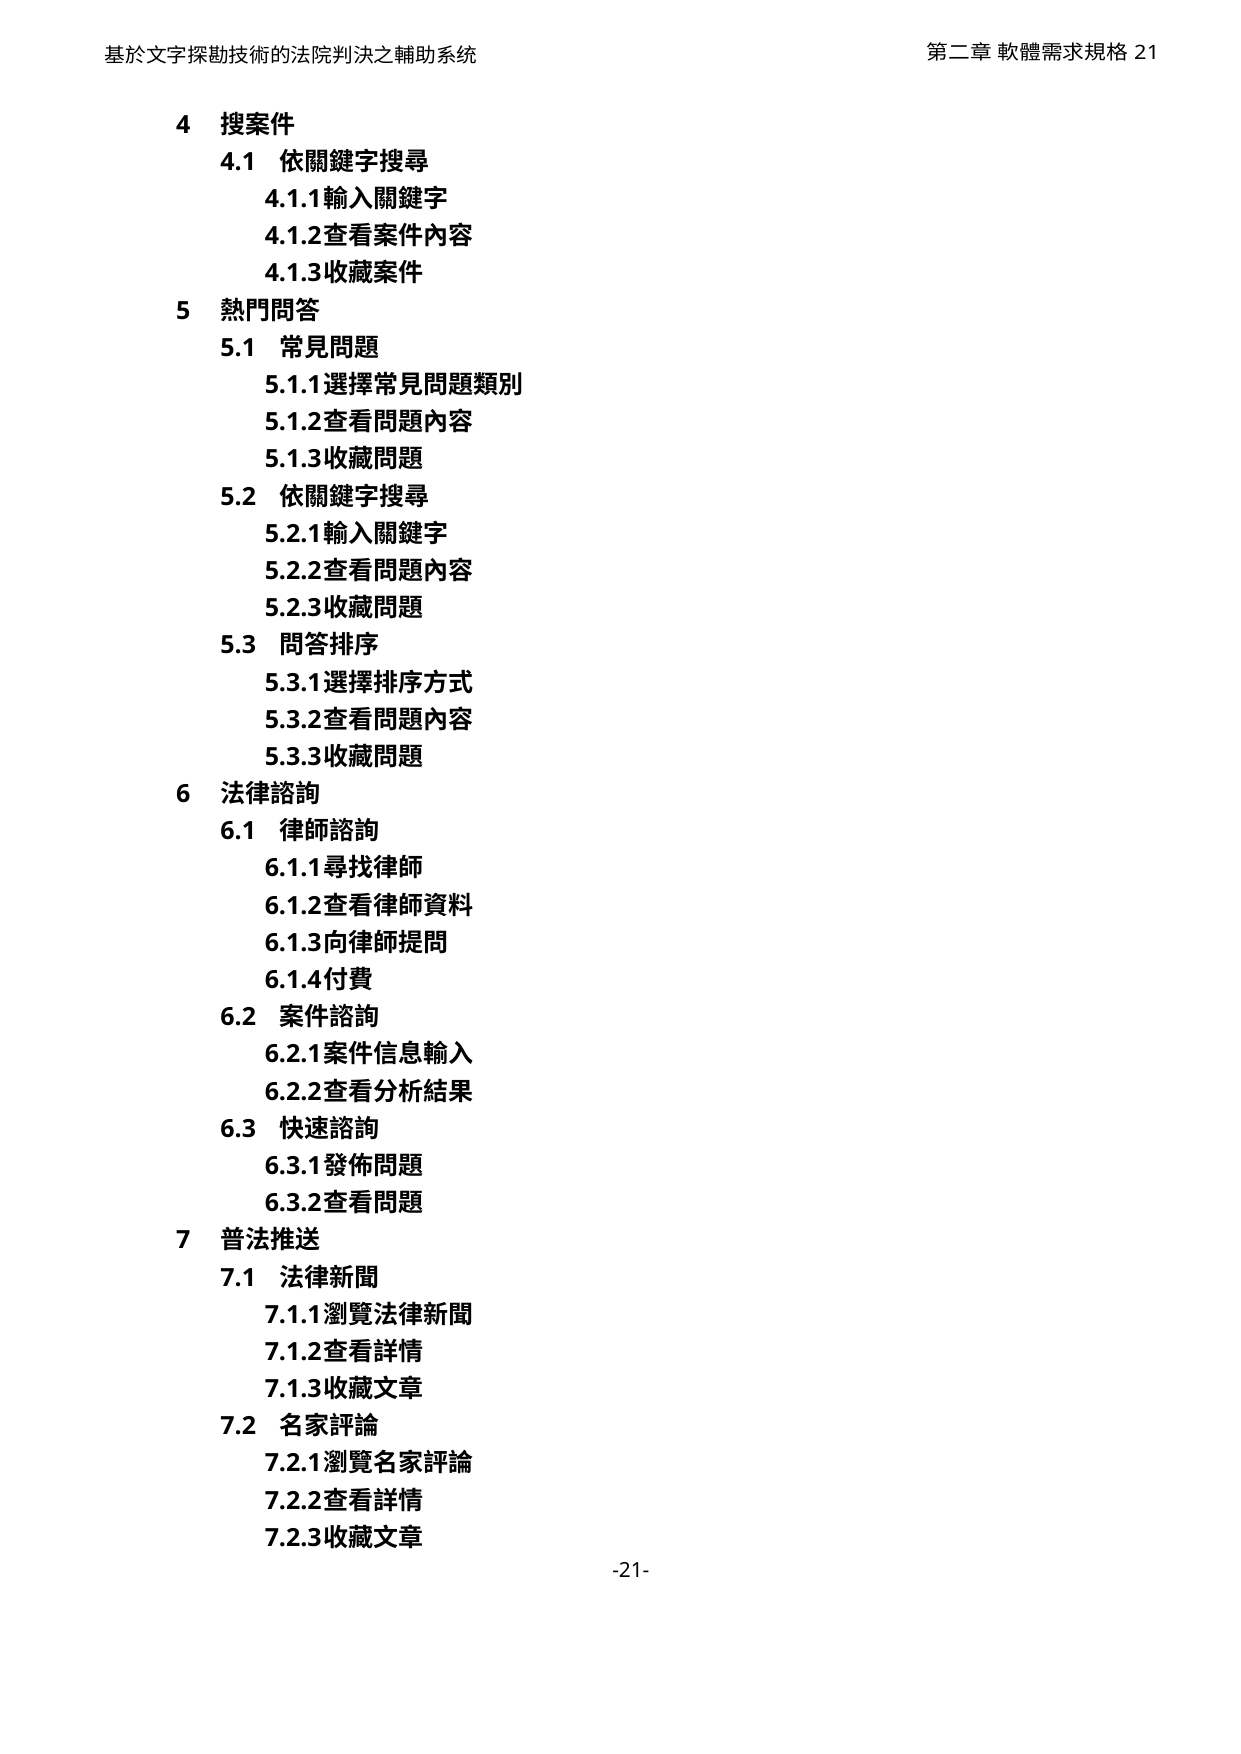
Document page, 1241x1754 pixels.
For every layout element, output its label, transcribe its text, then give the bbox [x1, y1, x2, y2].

list 收藏問題 [264, 588, 1159, 624]
list 查看問題內容 [264, 402, 1159, 438]
list 尋找律師 [264, 848, 1159, 884]
list 律師諮詢 [220, 811, 1159, 847]
list 法律諮詢 [176, 773, 1159, 810]
list 收藏問題 [264, 736, 1159, 773]
list 案件諮詢 [220, 997, 1159, 1033]
list 發佈問題 [264, 1145, 1159, 1182]
list 法律新聞 [220, 1257, 1159, 1293]
list 收藏案件 [264, 253, 1159, 289]
list 搜案件 [176, 104, 1159, 140]
list 查看問題內容 [264, 550, 1159, 587]
list 輸入關鍵字 [264, 513, 1159, 549]
list 問答排序 [220, 625, 1159, 661]
list 查看案件內容 [264, 216, 1159, 252]
list 選擇排序方式 [264, 662, 1159, 698]
list 快速諮詢 [220, 1108, 1159, 1144]
list 查看律師資料 [264, 885, 1159, 921]
list 依關鍵字搜尋 [220, 141, 1159, 178]
list 收藏文章 [264, 1368, 1159, 1405]
list 普法推送 [176, 1220, 1159, 1256]
list 瀏覽法律新聞 [264, 1294, 1159, 1330]
list 選擇常見問題類別 [264, 364, 1159, 401]
list 收藏文章 [264, 1517, 1159, 1553]
list 收藏問題 [264, 439, 1159, 475]
list 輸入關鍵字 [264, 178, 1159, 215]
list 常見問題 [220, 327, 1159, 363]
list 名家評論 [220, 1406, 1159, 1442]
list 查看詳情 [264, 1331, 1159, 1368]
list 案件信息輸入 [264, 1034, 1159, 1070]
list 依關鍵字搜尋 [220, 476, 1159, 512]
list 熱門問答 [176, 290, 1159, 326]
list 向律師提問 [264, 922, 1159, 958]
list 查看分析結果 [264, 1071, 1159, 1107]
list 付費 [264, 959, 1159, 996]
list 查看問題 [264, 1183, 1159, 1219]
list 查看詳情 [264, 1480, 1159, 1516]
list 查看問題內容 [264, 699, 1159, 735]
list 瀏覽名家評論 [264, 1443, 1159, 1479]
